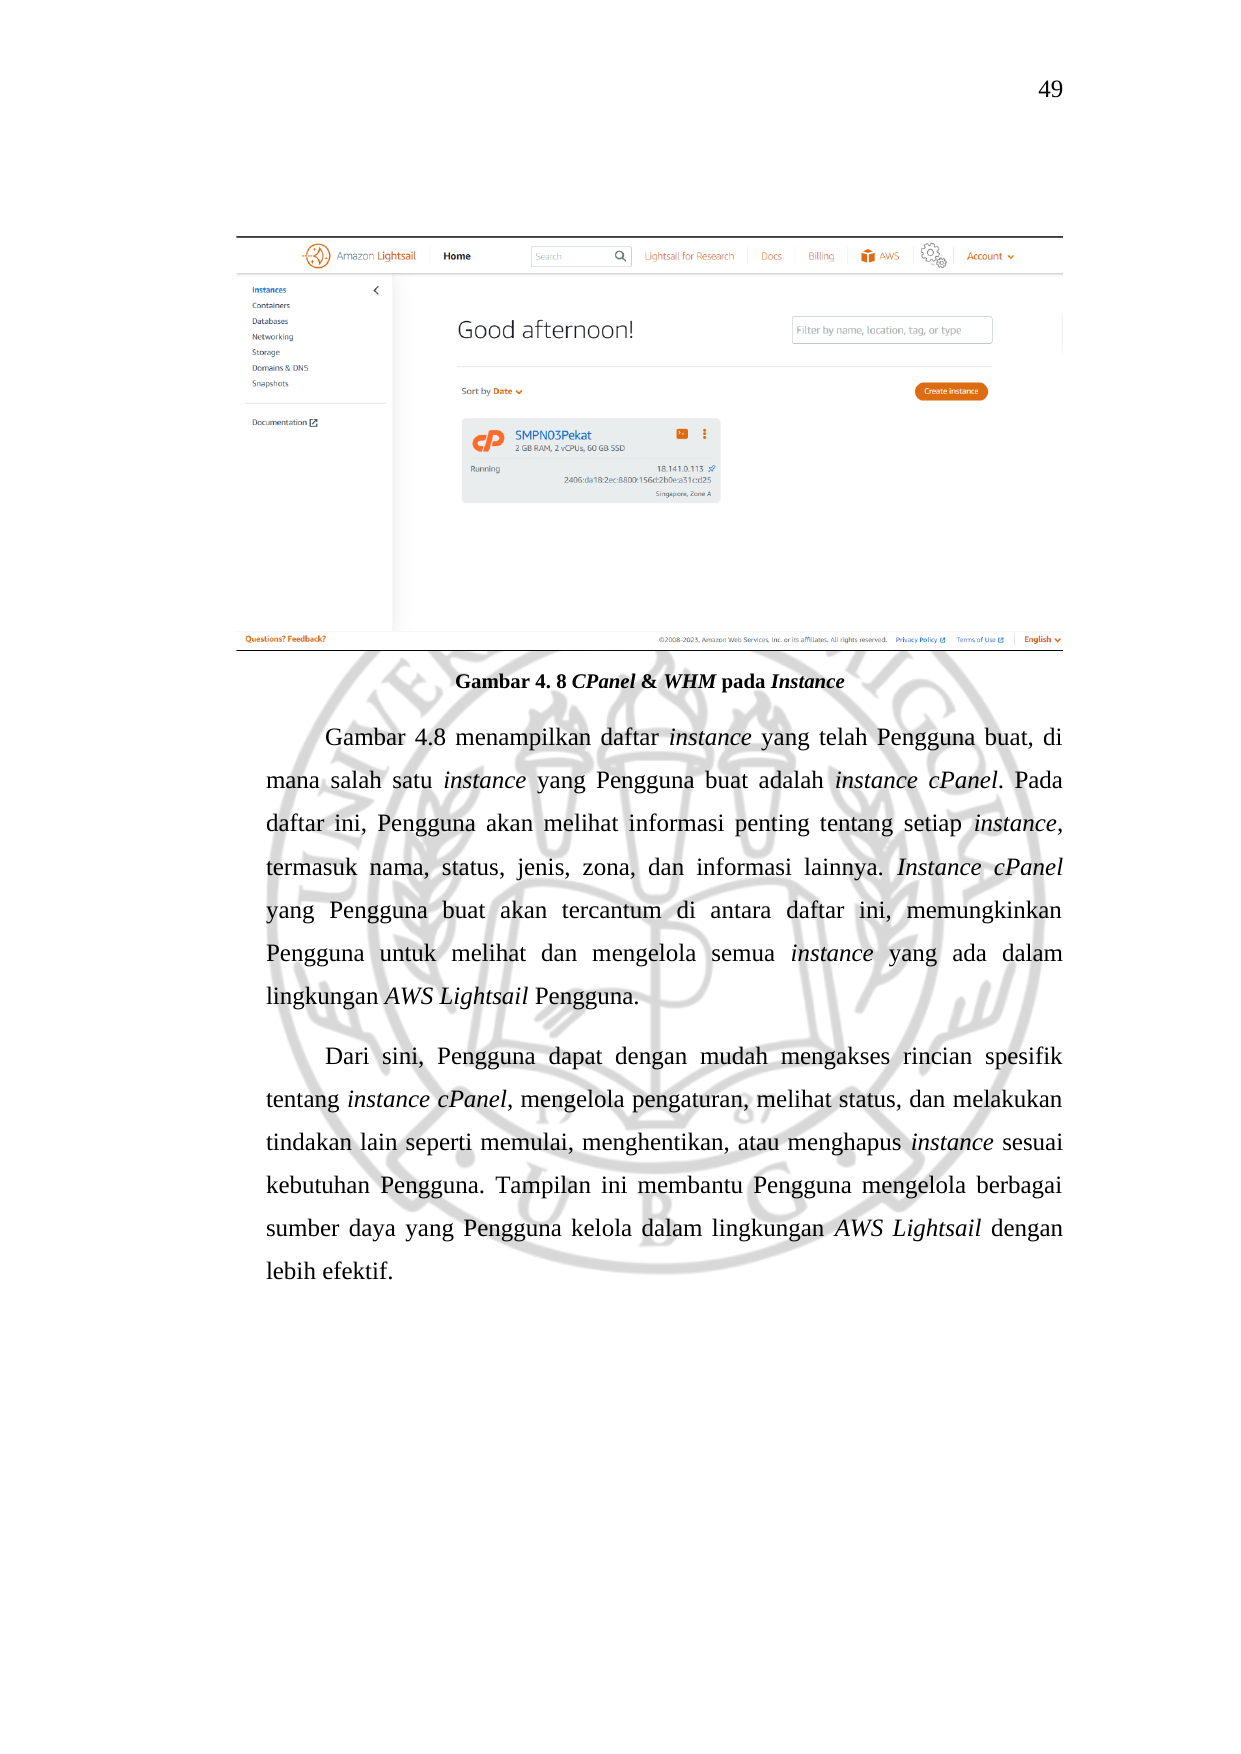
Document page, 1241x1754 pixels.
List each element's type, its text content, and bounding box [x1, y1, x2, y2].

text Dari sini, Pengguna dapat dengan mudah mengakses rincian spesifik tentang instance cPanel, mengelola pengaturan, melihat status, dan melakukan tindakan lain seperti memulai, menghentikan, atau menghapus instance sesuai kebutuhan Pengguna. Tampilan ini membantu Pengguna mengelola berbagai sumber daya yang Pengguna kelola dalam lingkungan AWS Lightsail dengan lebih efektif. [266, 1041, 1063, 1285]
text Gambar 4.8 menampilkan daftar instance yang telah Pengguna buat, di mana salah satu instance yang Pengguna buat adalah instance cPanel. Pada daftar ini, Pengguna akan melihat informasi penting tentang setiap instance, termasuk nama, status, jenis, zona, dan informasi lainnya. Instance cPanel yang Pengguna buat akan tercantum di antara daftar ini, memungkinkan Pengguna untuk melihat dan mengelola semua instance yang ada dalam lingkungan AWS Lightsail Pengguna. [266, 722, 1063, 1010]
picture [236, 236, 1063, 651]
